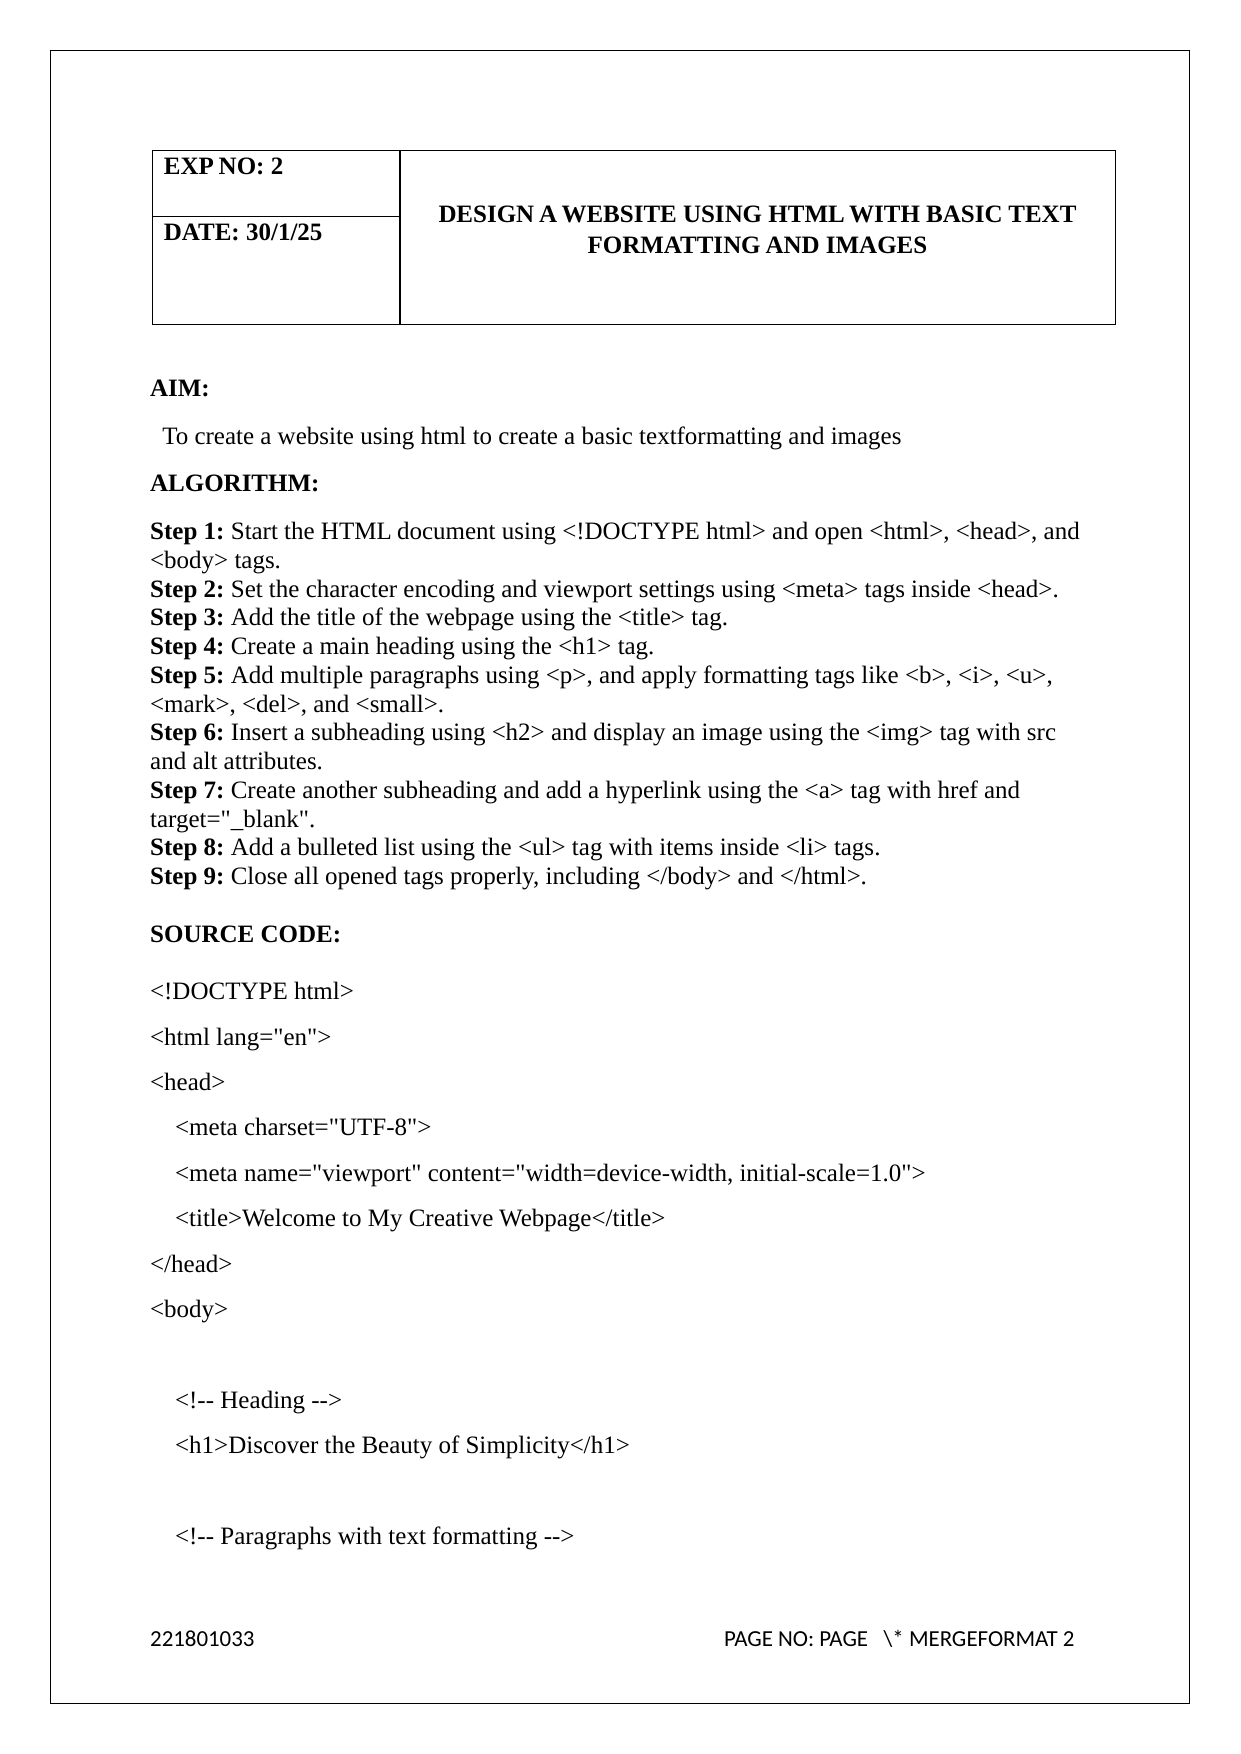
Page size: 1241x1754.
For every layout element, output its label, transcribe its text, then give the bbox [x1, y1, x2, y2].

text ALGORITHM: [150, 468, 1090, 497]
text <html lang="en"> [150, 1022, 1090, 1050]
text <meta name="viewport" content="width=device-width, initial-scale=1.0"> [150, 1158, 1090, 1187]
text </head> [150, 1249, 1090, 1277]
text AIM: [150, 373, 1090, 402]
text <h1>Discover the Beauty of Simplicity</h1> [150, 1430, 1090, 1459]
text <head> [150, 1067, 1090, 1096]
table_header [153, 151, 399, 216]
text To create a website using html to create a basic textformatting and images [150, 421, 1090, 449]
text <!-- Paragraphs with text formatting --> [150, 1521, 1090, 1550]
text <body> [150, 1294, 1090, 1323]
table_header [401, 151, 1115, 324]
text Step 1: Start the HTML document using <!DOCTYPE html> and open <html>, <head>, and <body> tags. Step 2: Set the character encoding and viewport settings using <meta> tags inside <head>. Step 3: Add the title of the webpage using the <title> tag. Step 4: Create a main heading using the <h1> tag. Step 5: Add multiple paragraphs using <p>, and apply formatting tags like <b>, <i>, <u>, <mark>, <del>, and <small>. Step 6: Insert a subheading using <h2> and display an image using the <img> tag with src and alt attributes. Step 7: Create another subheading and add a hyperlink using the <a> tag with href and target="_blank". Step 8: Add a bulleted list using the <ul> tag with items inside <li> tags. Step 9: Close all opened tags properly, including </body> and </html>. SOURCE CODE: <!DOCTYPE html> [150, 516, 1090, 1005]
text <title>Welcome to My Creative Webpage</title> [150, 1203, 1090, 1232]
text <!-- Heading --> [150, 1385, 1090, 1414]
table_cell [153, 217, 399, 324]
text <meta charset="UTF-8"> [150, 1112, 1090, 1141]
